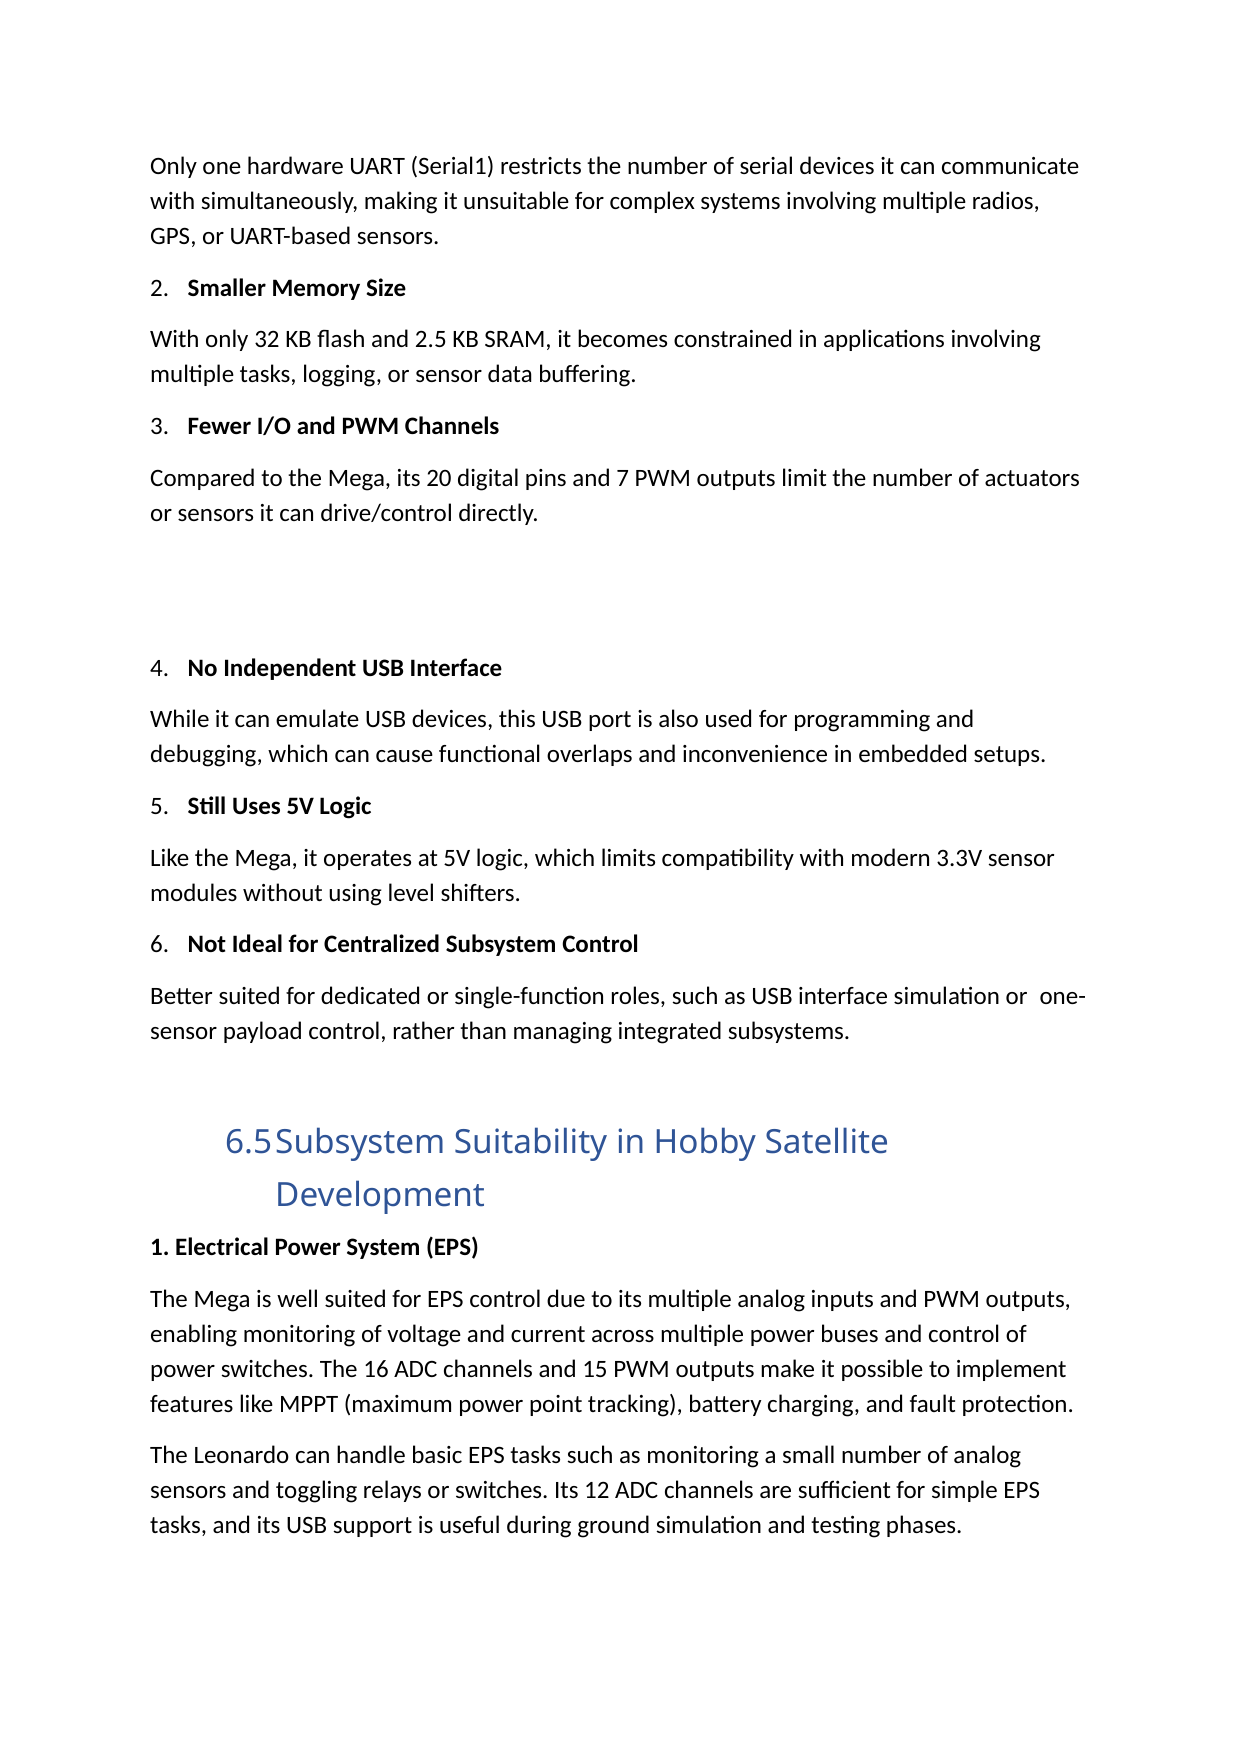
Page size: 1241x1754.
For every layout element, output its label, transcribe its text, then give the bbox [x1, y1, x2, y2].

text With only 32 KB flash and 2.5 KB SRAM, it becomes constrained in applications involving multiple tasks, logging, or sensor data buffering. [150, 323, 1090, 389]
text The Leonardo can handle basic EPS tasks such as monitoring a small number of analog sensors and toggling relays or switches. Its 12 ADC channels are sufficient for simple EPS tasks, and its USB support is useful during ground simulation and testing phases. [150, 1439, 1090, 1540]
text Better suited for dedicated or single-function roles, such as USB interface simulation or one-sensor payload control, rather than managing integrated subsystems. [150, 980, 1090, 1046]
list Smaller Memory Size [150, 272, 1090, 302]
list No Independent USB Interface [150, 652, 1090, 682]
text 1. Electrical Power System (EPS) [150, 1231, 1090, 1262]
text Compared to the Mega, its 20 digital pins and 7 PWM outputs limit the number of actuators or sensors it can drive/control directly. [150, 462, 1090, 527]
list Still Uses 5V Logic [150, 790, 1090, 821]
list Not Ideal for Centralized Subsystem Control [150, 928, 1090, 959]
text Only one hardware UART (Serial1) restricts the number of serial devices it can communicate with simultaneously, making it unsuitable for complex systems involving multiple radios, GPS, or UART-based sensors. [150, 150, 1090, 251]
text The Mega is well suited for EPS control due to its multiple analog inputs and PWM outputs, enabling monitoring of voltage and current across multiple power buses and control of power switches. The 16 ADC channels and 15 PWM outputs make it possible to implement features like MPPT (maximum power point tracking), battery charging, and fault protection. [150, 1283, 1090, 1418]
list Fewer I/O and PWM Channels [150, 410, 1090, 441]
text While it can emulate USB devices, this USB port is also used for programming and debugging, which can cause functional overlaps and inconvenience in embedded setups. [150, 703, 1090, 769]
subtitle Subsystem Suitability in Hobby Satellite Development [225, 1118, 1090, 1216]
text Like the Mega, it operates at 5V logic, which limits compatibility with modern 3.3V sensor modules without using level shifters. [150, 842, 1090, 907]
